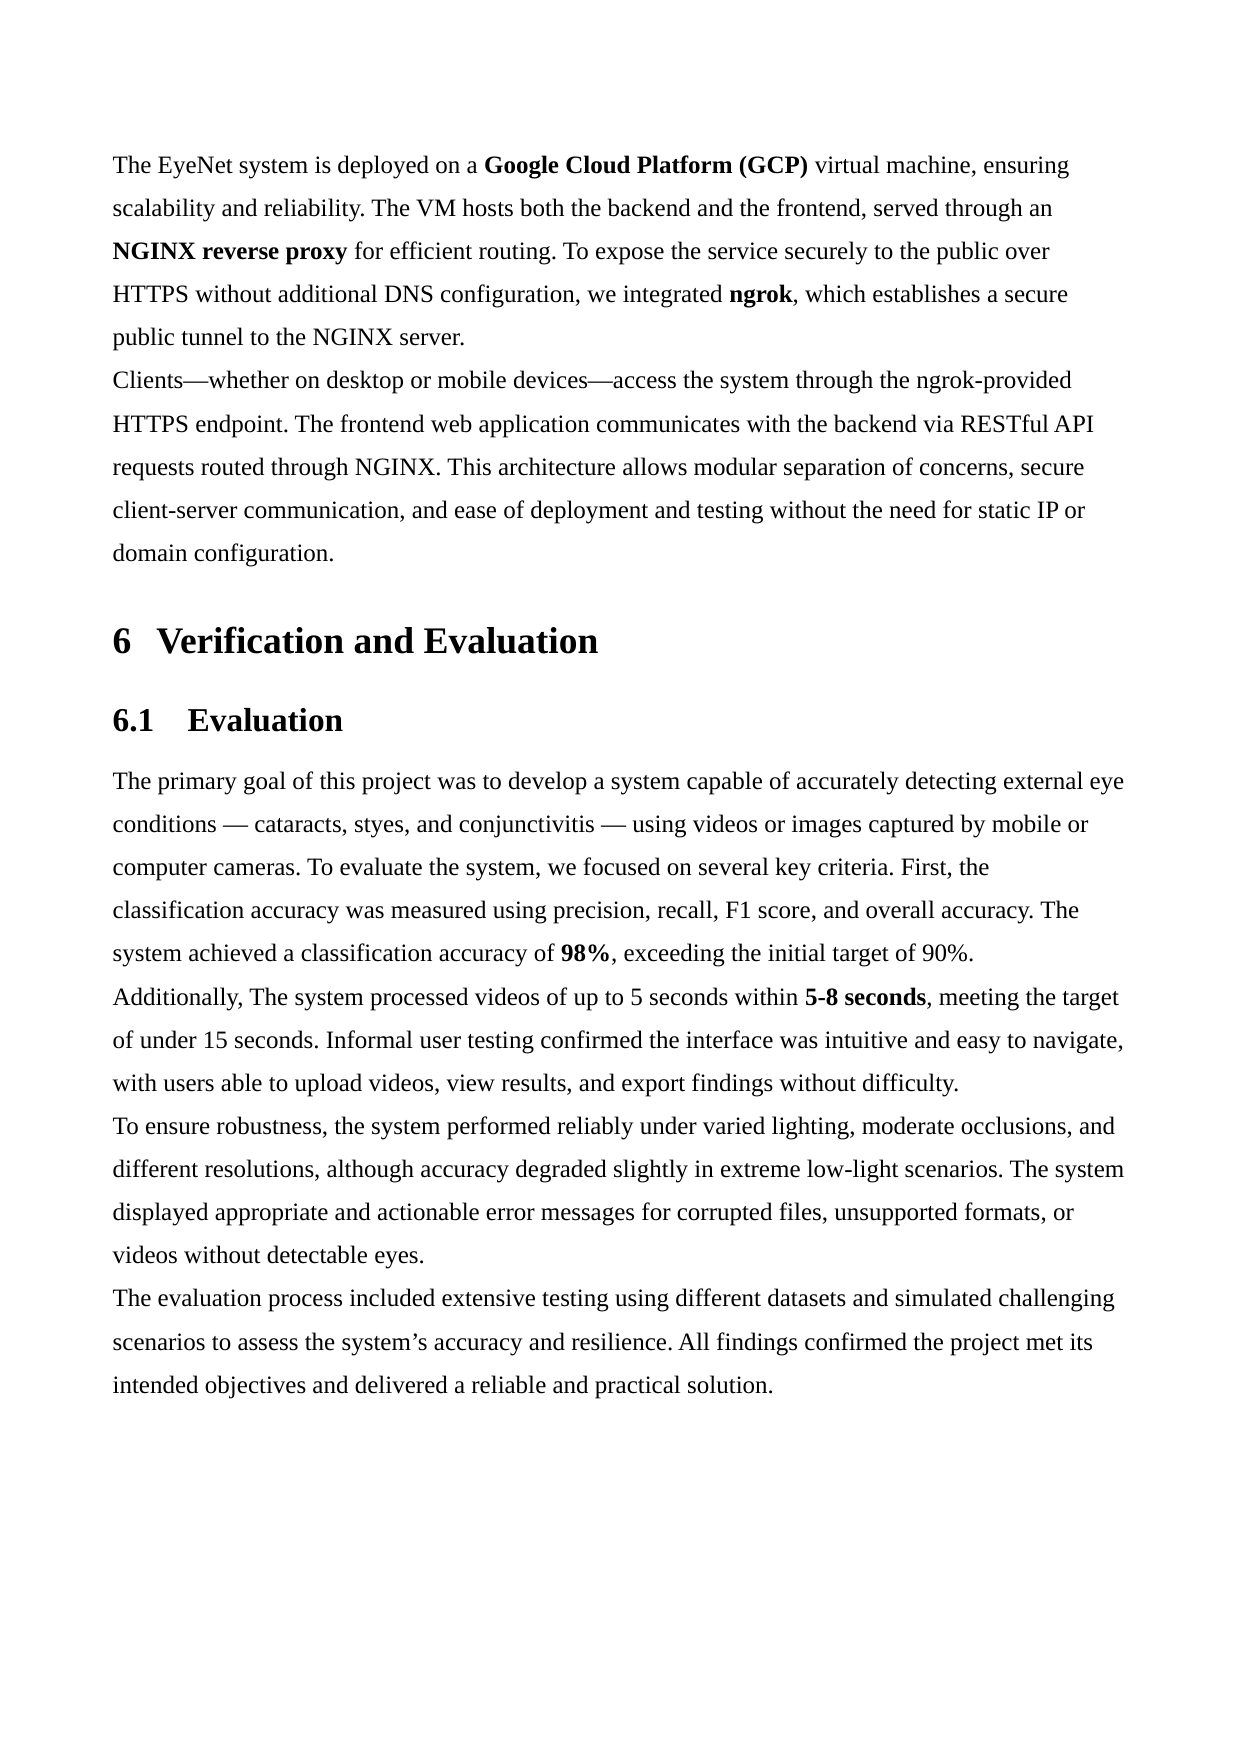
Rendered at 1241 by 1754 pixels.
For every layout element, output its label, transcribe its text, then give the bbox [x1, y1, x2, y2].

text Additionally, The system processed videos of up to 5 seconds within 5-8 seconds, meeting the target of under 15 seconds. Informal user testing confirmed the interface was intuitive and easy to navigate, with users able to upload videos, view results, and export findings without difficulty. [112, 982, 1128, 1097]
text To ensure robustness, the system performed reliably under varied lighting, moderate occlusions, and different resolutions, although accuracy degraded slightly in extreme low-light scenarios. The system displayed appropriate and actionable error messages for corrupted files, unsupported formats, or videos without detectable eyes. [112, 1111, 1128, 1269]
text The primary goal of this project was to develop a system capable of accurately detecting external eye conditions — cataracts, styes, and conjunctivitis — using videos or images captured by mobile or computer cameras. To evaluate the system, we focused on several key criteria. First, the classification accuracy was measured using precision, recall, F1 score, and overall accuracy. The system achieved a classification accuracy of 98%, exceeding the initial target of 90%. [112, 766, 1128, 967]
subtitle Verification and Evaluation [112, 619, 1128, 662]
text Clients—whether on desktop or mobile devices—access the system through the ngrok-provided HTTPS endpoint. The frontend web application communicates with the backend via RESTful API requests routed through NGINX. This architecture allows modular separation of concerns, secure client-server communication, and ease of deployment and testing without the need for static IP or domain configuration. [112, 366, 1128, 567]
text The EyeNet system is deployed on a Google Cloud Platform (GCP) virtual machine, ensuring scalability and reliability. The VM hosts both the backend and the frontend, served through an NGINX reverse proxy for efficient routing. To expose the service securely to the public over HTTPS without additional DNS configuration, we integrated ngrok, which establishes a secure public tunnel to the NGINX server. [112, 150, 1128, 351]
subtitle Evaluation [112, 700, 1128, 738]
text The evaluation process included extensive testing using different datasets and simulated challenging scenarios to assess the system’s accuracy and resilience. All findings confirmed the project met its intended objectives and delivered a reliable and practical solution. [112, 1283, 1128, 1398]
